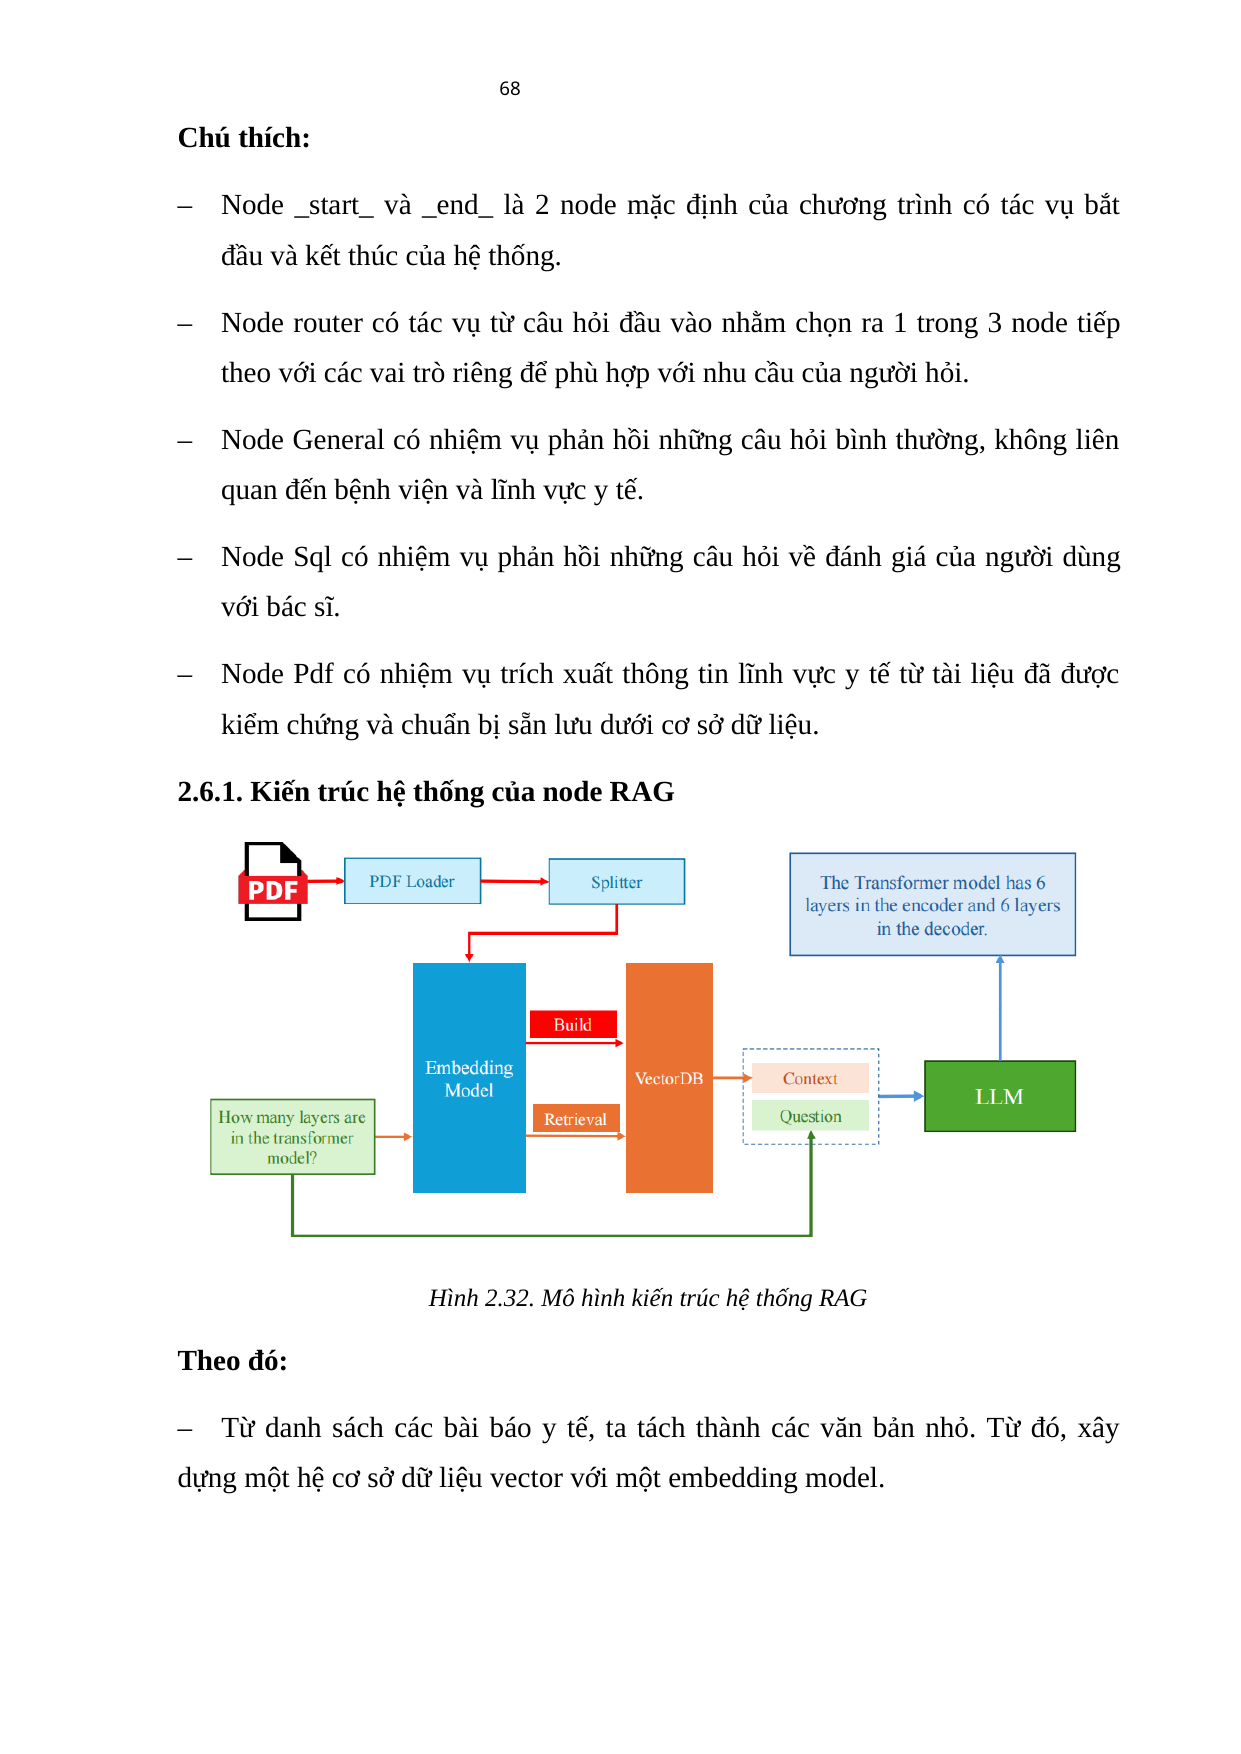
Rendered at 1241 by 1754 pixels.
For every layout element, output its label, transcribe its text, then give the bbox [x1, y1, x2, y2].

list Node Sql có nhiệm vụ phản hồi những câu hỏi về đánh giá của người dùng với bác sĩ. [177, 539, 1121, 623]
list Node router có tác vụ từ câu hỏi đầu vào nhằm chọn ra 1 trong 3 node tiếp theo với các vai trò riêng để phù hợp với nhu cầu của người hỏi. [177, 305, 1121, 388]
subtitle 2.6.1. Kiến trúc hệ thống của node RAG [177, 774, 1121, 807]
list Từ danh sách các bài báo y tế, ta tách thành các văn bản nhỏ. Từ đó, xây dựng một hệ cơ sở dữ liệu vector với một embedding model. [177, 1410, 1121, 1494]
list Node Pdf có nhiệm vụ trích xuất thông tin lĩnh vực y tế từ tài liệu đã được kiểm chứng và chuẩn bị sẵn lưu dưới cơ sở dữ liệu. [177, 657, 1121, 740]
text Theo đó: [177, 1343, 1121, 1377]
list Node General có nhiệm vụ phản hồi những câu hỏi bình thường, không liên quan đến bệnh viện và lĩnh vực y tế. [177, 422, 1121, 506]
text Hình 2.32. Mô hình kiến trúc hệ thống RAG [177, 1283, 1121, 1312]
text Chú thích: [177, 120, 1121, 154]
picture [177, 824, 1121, 1250]
list Node _start_ và _end_ là 2 node mặc định của chương trình có tác vụ bắt đầu và kết thúc của hệ thống. [177, 187, 1121, 271]
